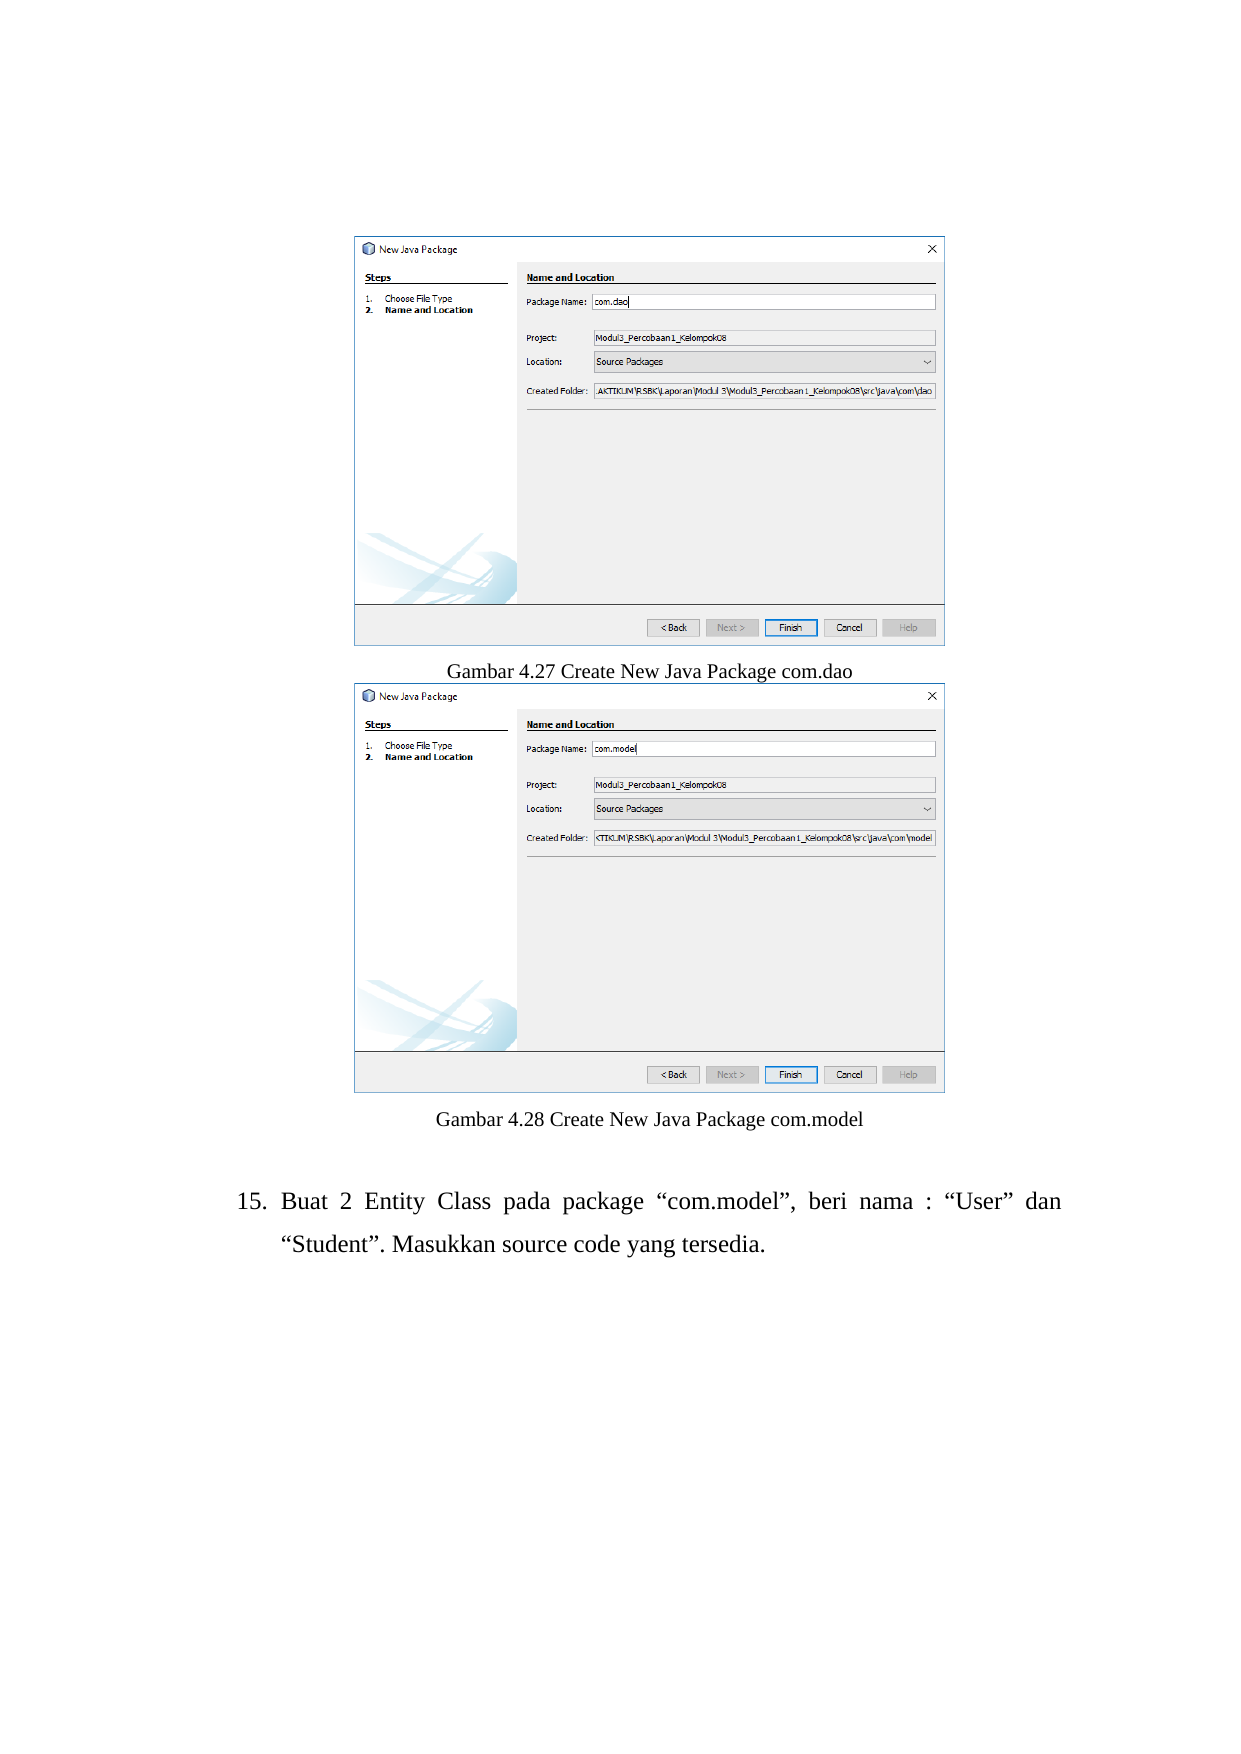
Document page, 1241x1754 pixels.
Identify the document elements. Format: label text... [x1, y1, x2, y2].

list Buat 2 Entity Class pada package “com.model”, beri nama : “User” dan “Student”. Masukkan source code yang tersedia. [236, 1186, 1063, 1258]
picture [354, 236, 945, 646]
picture [354, 683, 945, 1093]
